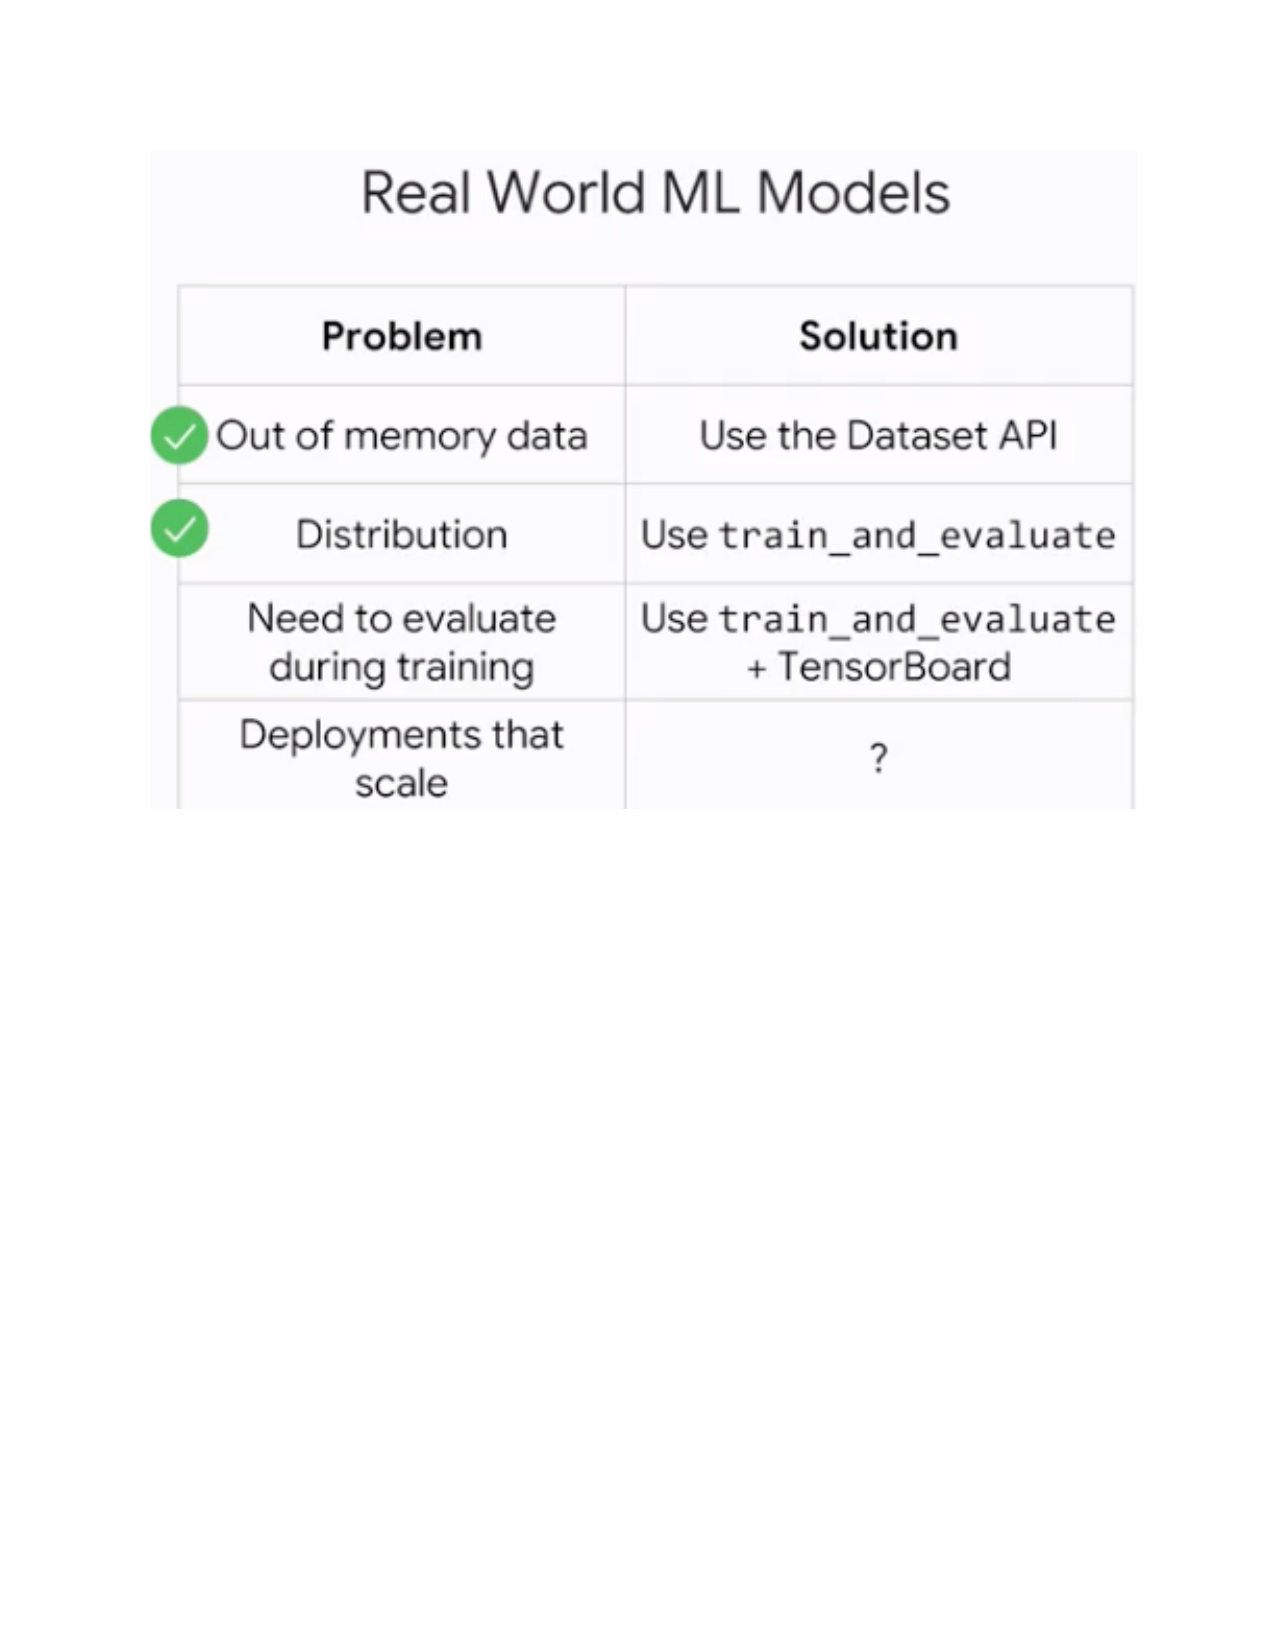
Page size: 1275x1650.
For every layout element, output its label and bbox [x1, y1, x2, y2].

picture [150, 150, 1138, 809]
